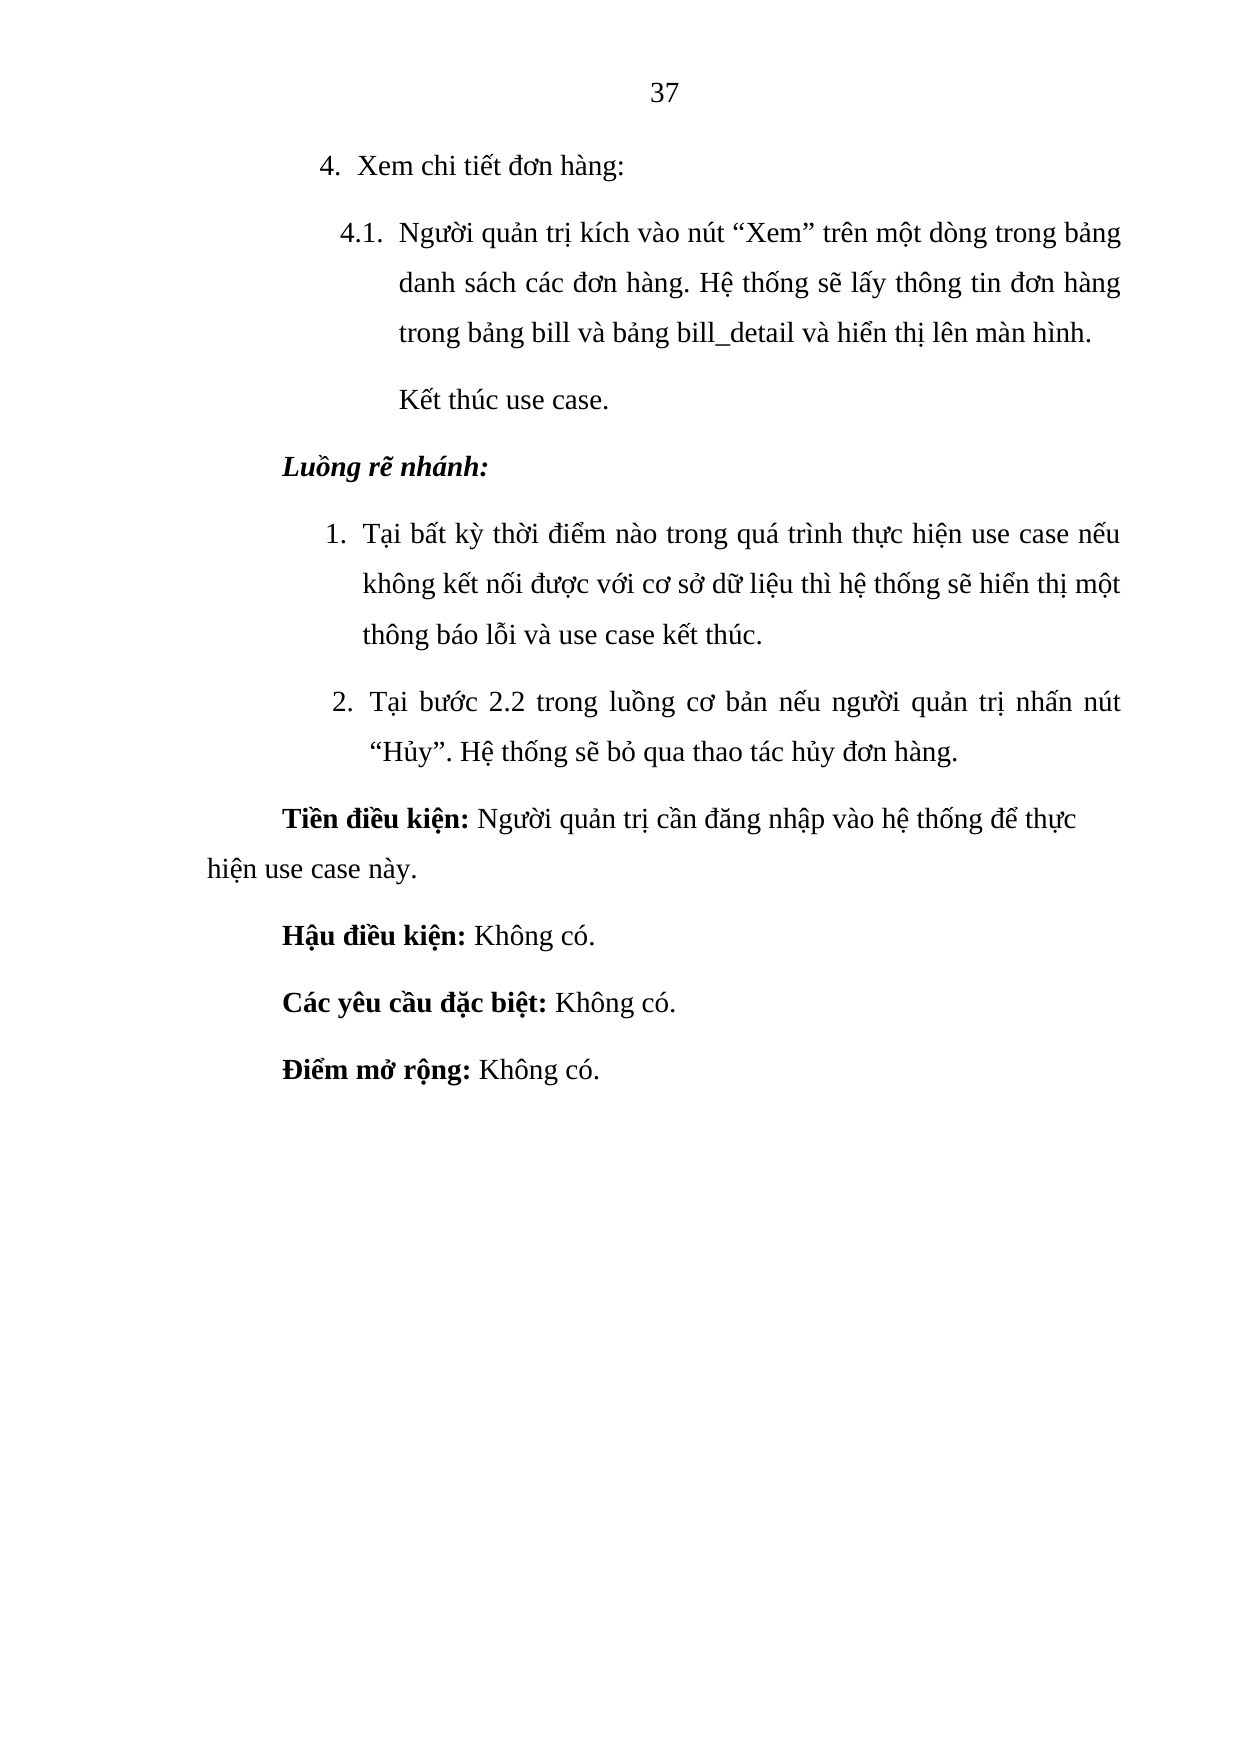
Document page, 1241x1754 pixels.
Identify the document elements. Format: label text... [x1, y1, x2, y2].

list Người quản trị kích vào nút “Xem” trên một dòng trong bảng danh sách các đơn hàng. Hệ thống sẽ lấy thông tin đơn hàng trong bảng bill và bảng bill_detail và hiển thị lên màn hình. [340, 215, 1122, 349]
text Tiền điều kiện: Người quản trị cần đăng nhập vào hệ thống để thực hiện use case này. [207, 801, 1122, 885]
list Kết thúc use case. [399, 382, 1122, 416]
list Tại bất kỳ thời điểm nào trong quá trình thực hiện use case nếu không kết nối được với cơ sở dữ liệu thì hệ thống sẽ hiển thị một thông báo lỗi và use case kết thúc. [325, 516, 1122, 650]
text Luồng rẽ nhánh: [207, 449, 1122, 483]
list Xem chi tiết đơn hàng: [319, 148, 1122, 181]
list Tại bước 2.2 trong luồng cơ bản nếu người quản trị nhấn nút “Hủy”. Hệ thống sẽ bỏ qua thao tác hủy đơn hàng. [332, 684, 1122, 768]
text Hậu điều kiện: Không có. [207, 918, 1122, 952]
text Điểm mở rộng: Không có. [207, 1052, 1122, 1086]
text Các yêu cầu đặc biệt: Không có. [207, 985, 1122, 1019]
